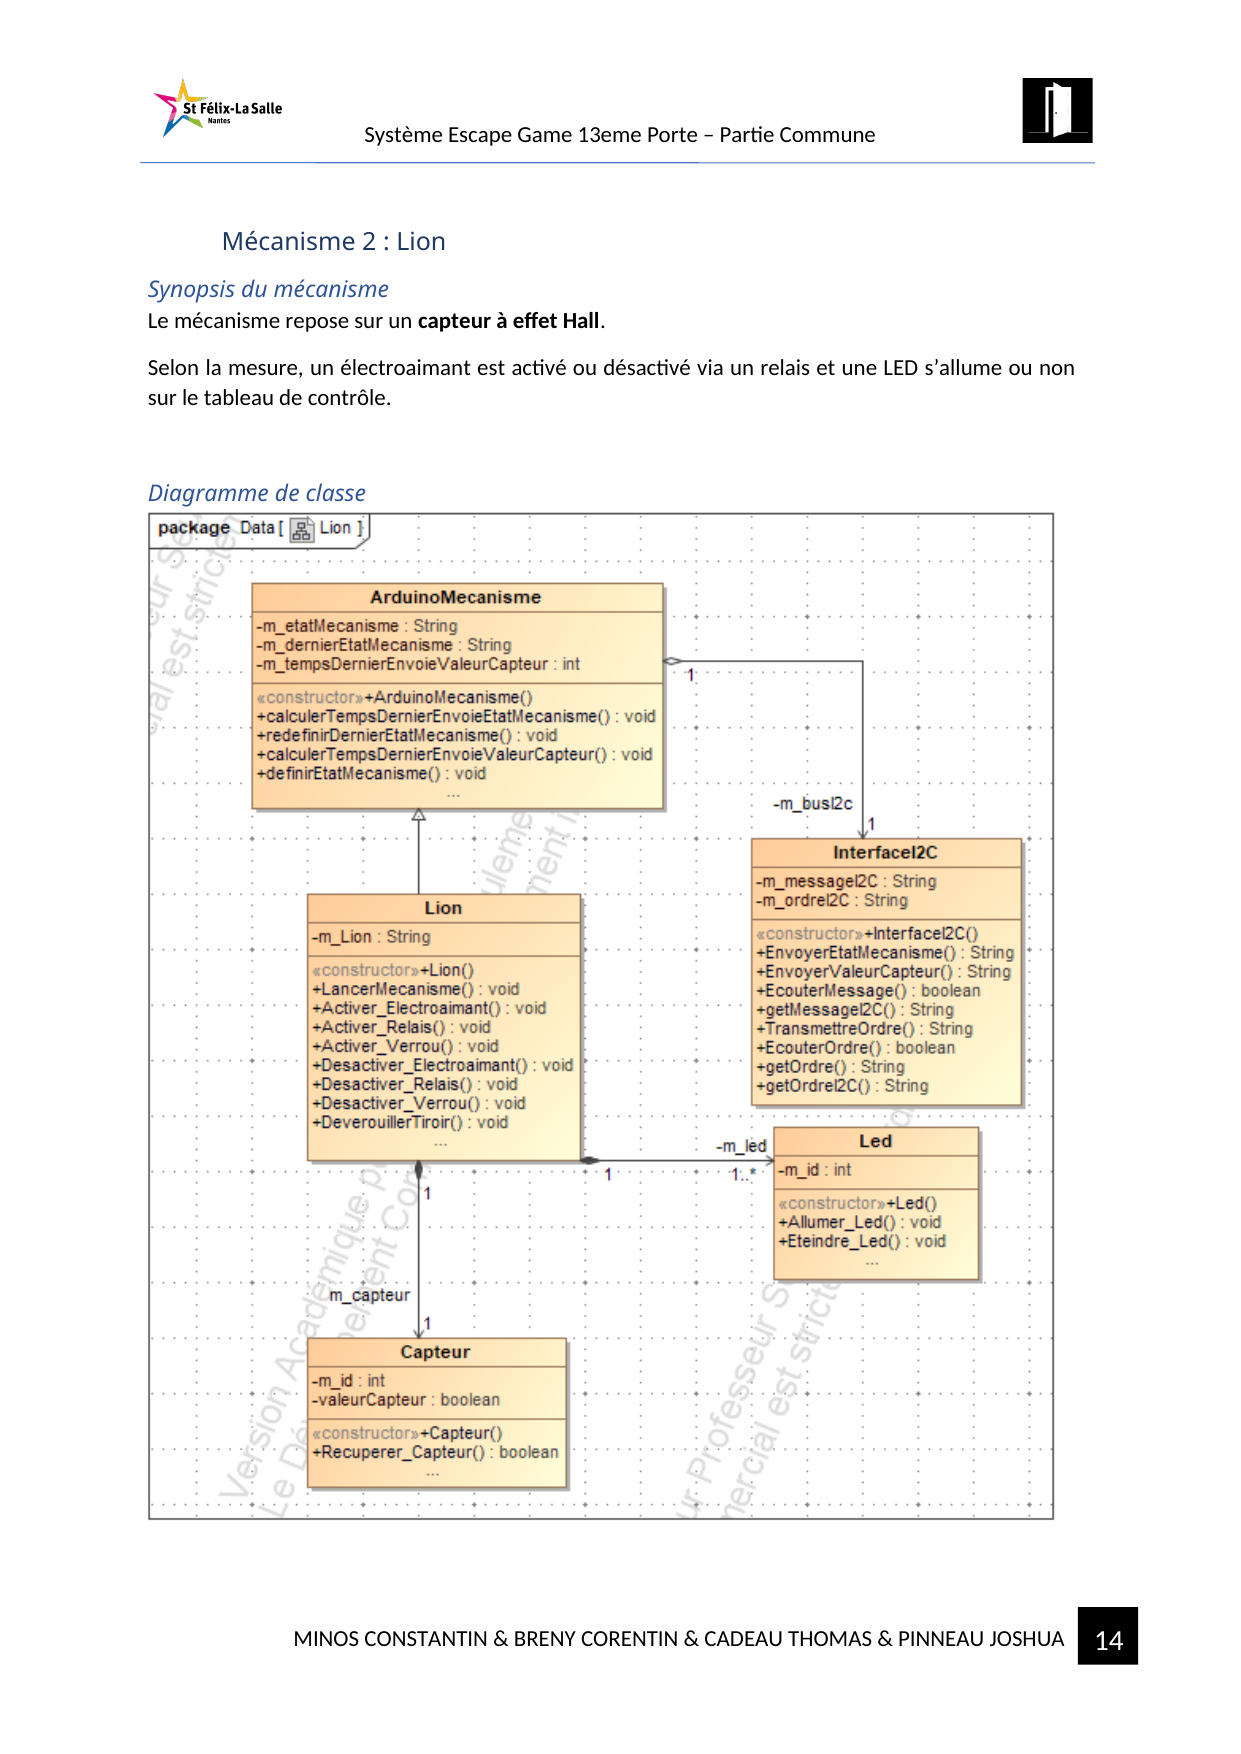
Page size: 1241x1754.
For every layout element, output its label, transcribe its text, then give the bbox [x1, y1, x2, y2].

text Le mécanisme repose sur un capteur à effet Hall. [148, 306, 1078, 334]
subtitle Diagramme de classe [148, 477, 1078, 508]
picture [147, 73, 290, 142]
subtitle Synopsis du mécanisme [148, 273, 1078, 304]
picture [1022, 78, 1093, 143]
picture [147, 511, 1059, 1528]
subtitle Mécanisme 2 : Lion [221, 223, 1078, 257]
text Selon la mesure, un électroaimant est activé ou désactivé via un relais et une LED s’allume ou non sur le tableau de contrôle. [148, 353, 1078, 412]
